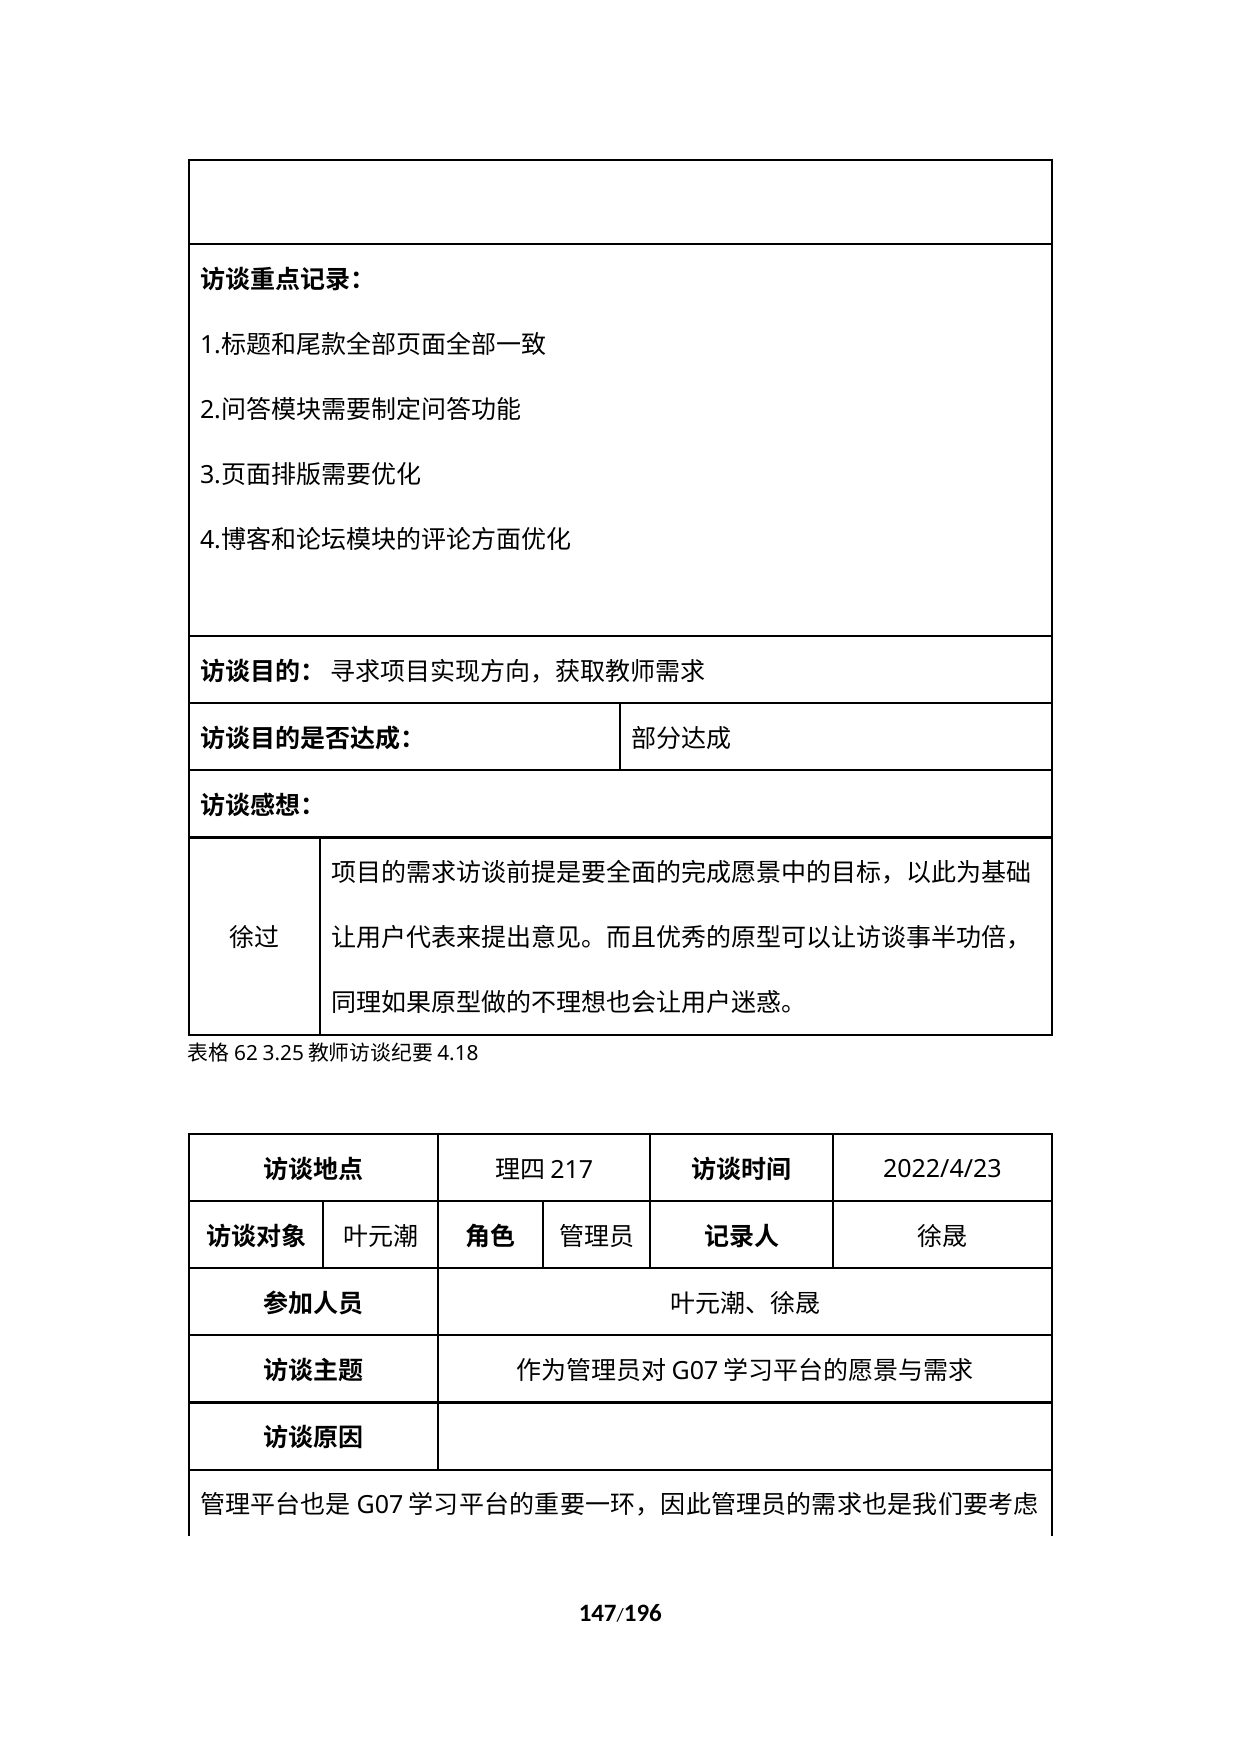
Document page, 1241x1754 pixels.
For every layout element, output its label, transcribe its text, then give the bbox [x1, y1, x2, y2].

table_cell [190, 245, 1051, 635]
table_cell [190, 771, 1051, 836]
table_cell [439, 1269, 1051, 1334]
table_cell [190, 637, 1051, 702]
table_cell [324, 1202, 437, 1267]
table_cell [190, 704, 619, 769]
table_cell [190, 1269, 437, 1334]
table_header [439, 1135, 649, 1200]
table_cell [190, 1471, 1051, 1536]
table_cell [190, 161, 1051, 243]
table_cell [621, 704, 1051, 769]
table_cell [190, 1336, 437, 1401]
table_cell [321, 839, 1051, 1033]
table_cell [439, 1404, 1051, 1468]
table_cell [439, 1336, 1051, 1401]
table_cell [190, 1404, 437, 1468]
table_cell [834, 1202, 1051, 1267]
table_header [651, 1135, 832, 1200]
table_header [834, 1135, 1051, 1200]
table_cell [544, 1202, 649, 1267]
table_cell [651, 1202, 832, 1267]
text 表格 62 3.25教师访谈纪要4.18 [187, 1036, 1053, 1068]
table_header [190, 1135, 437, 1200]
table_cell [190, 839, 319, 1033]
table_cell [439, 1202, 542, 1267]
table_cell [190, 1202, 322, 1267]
